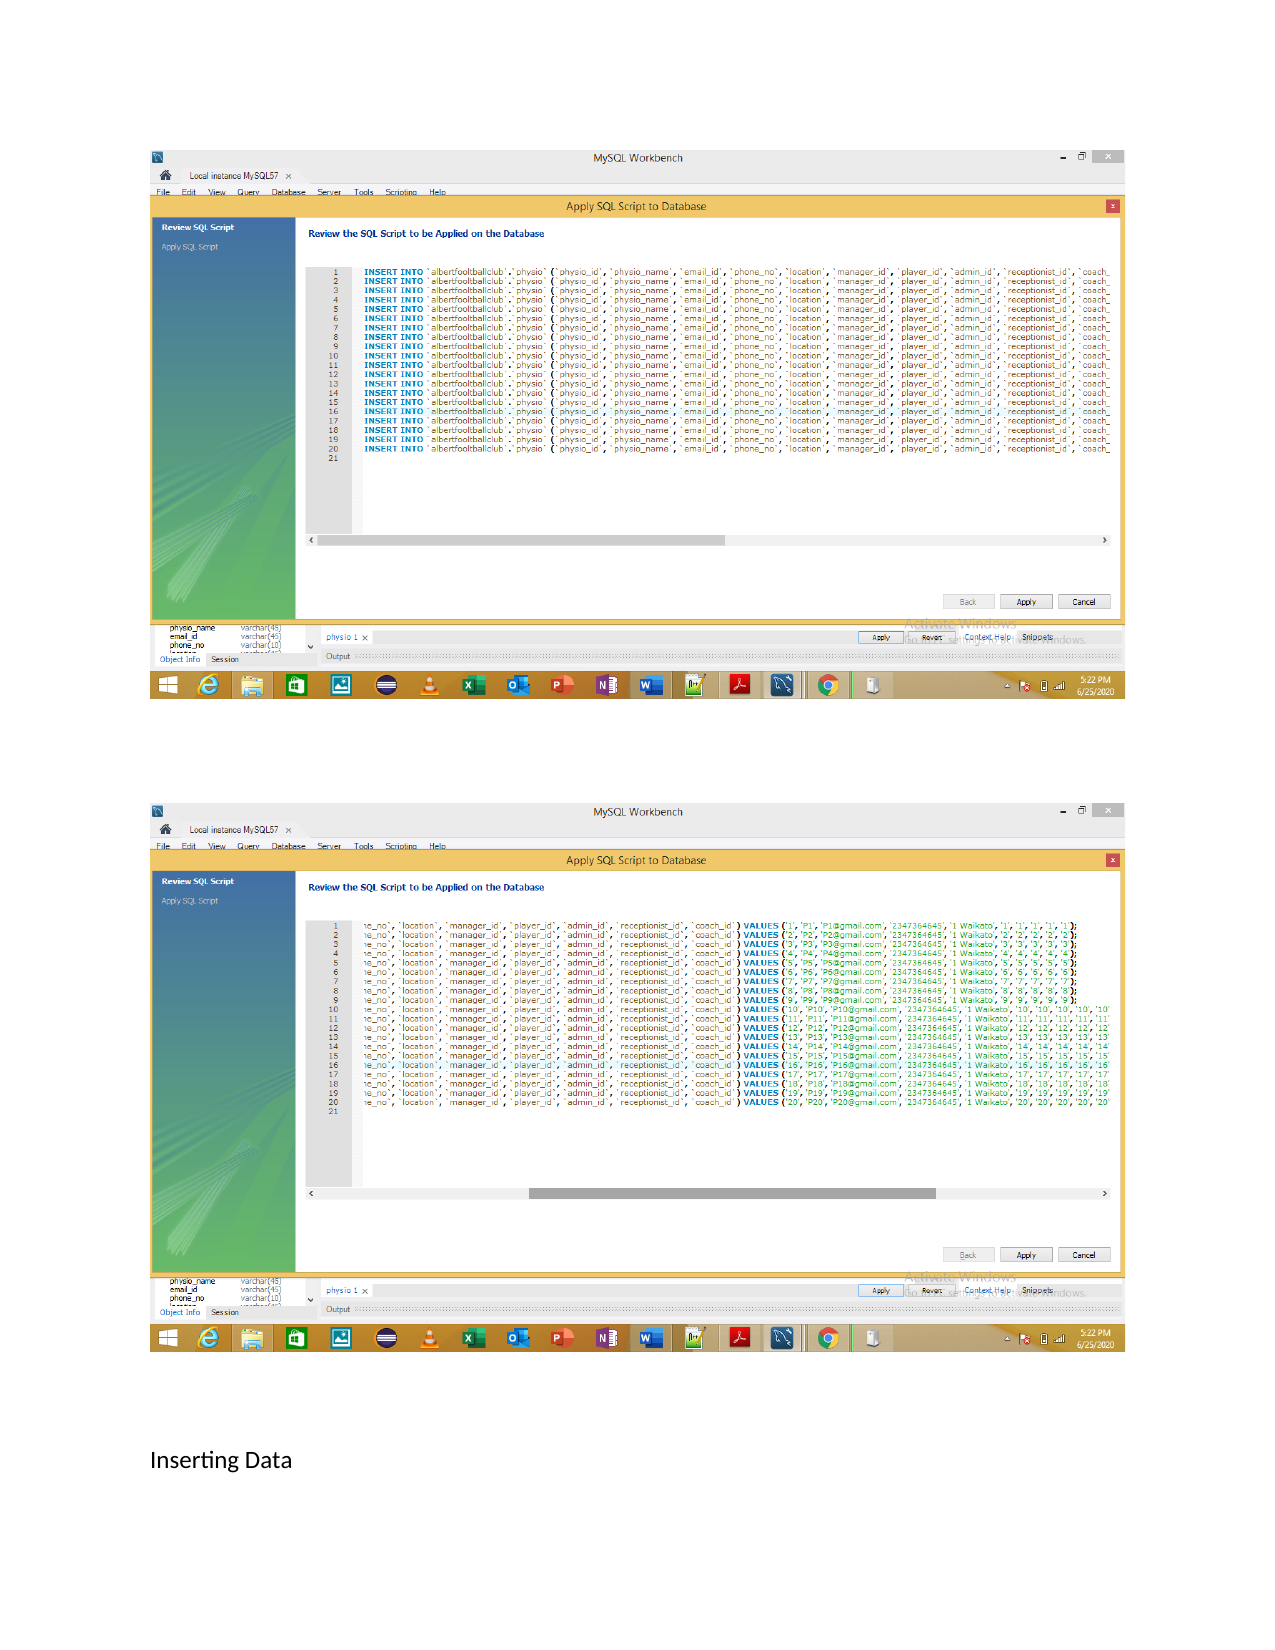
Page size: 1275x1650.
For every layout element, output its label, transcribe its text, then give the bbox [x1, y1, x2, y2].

picture [150, 803, 1125, 1352]
picture [150, 150, 1125, 699]
text Inserting Data [150, 1445, 1125, 1475]
